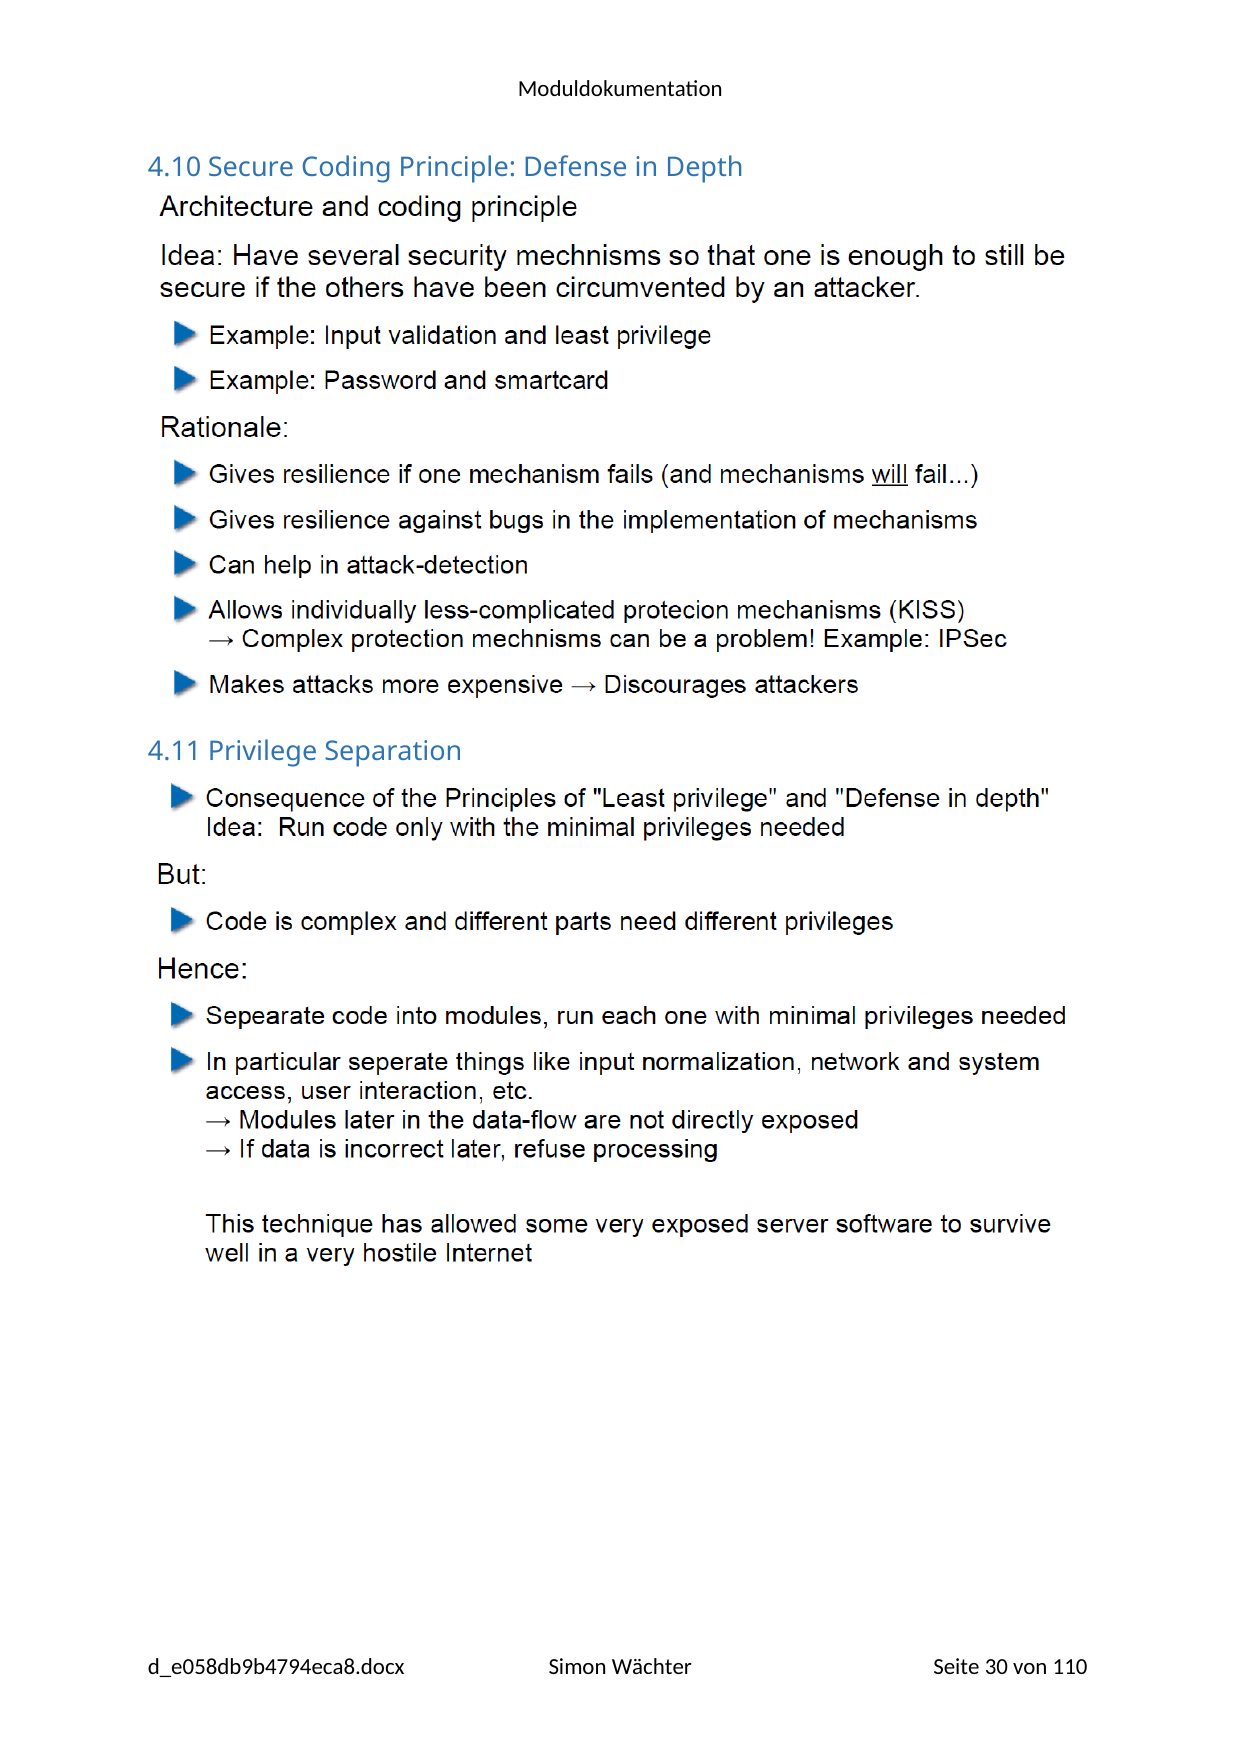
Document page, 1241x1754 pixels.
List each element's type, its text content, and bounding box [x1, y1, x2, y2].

picture [147, 187, 1093, 712]
subtitle Secure Coding Principle: Defense in Depth [148, 148, 1093, 184]
subtitle Privilege Separation [148, 731, 1093, 768]
picture [147, 770, 1093, 1278]
